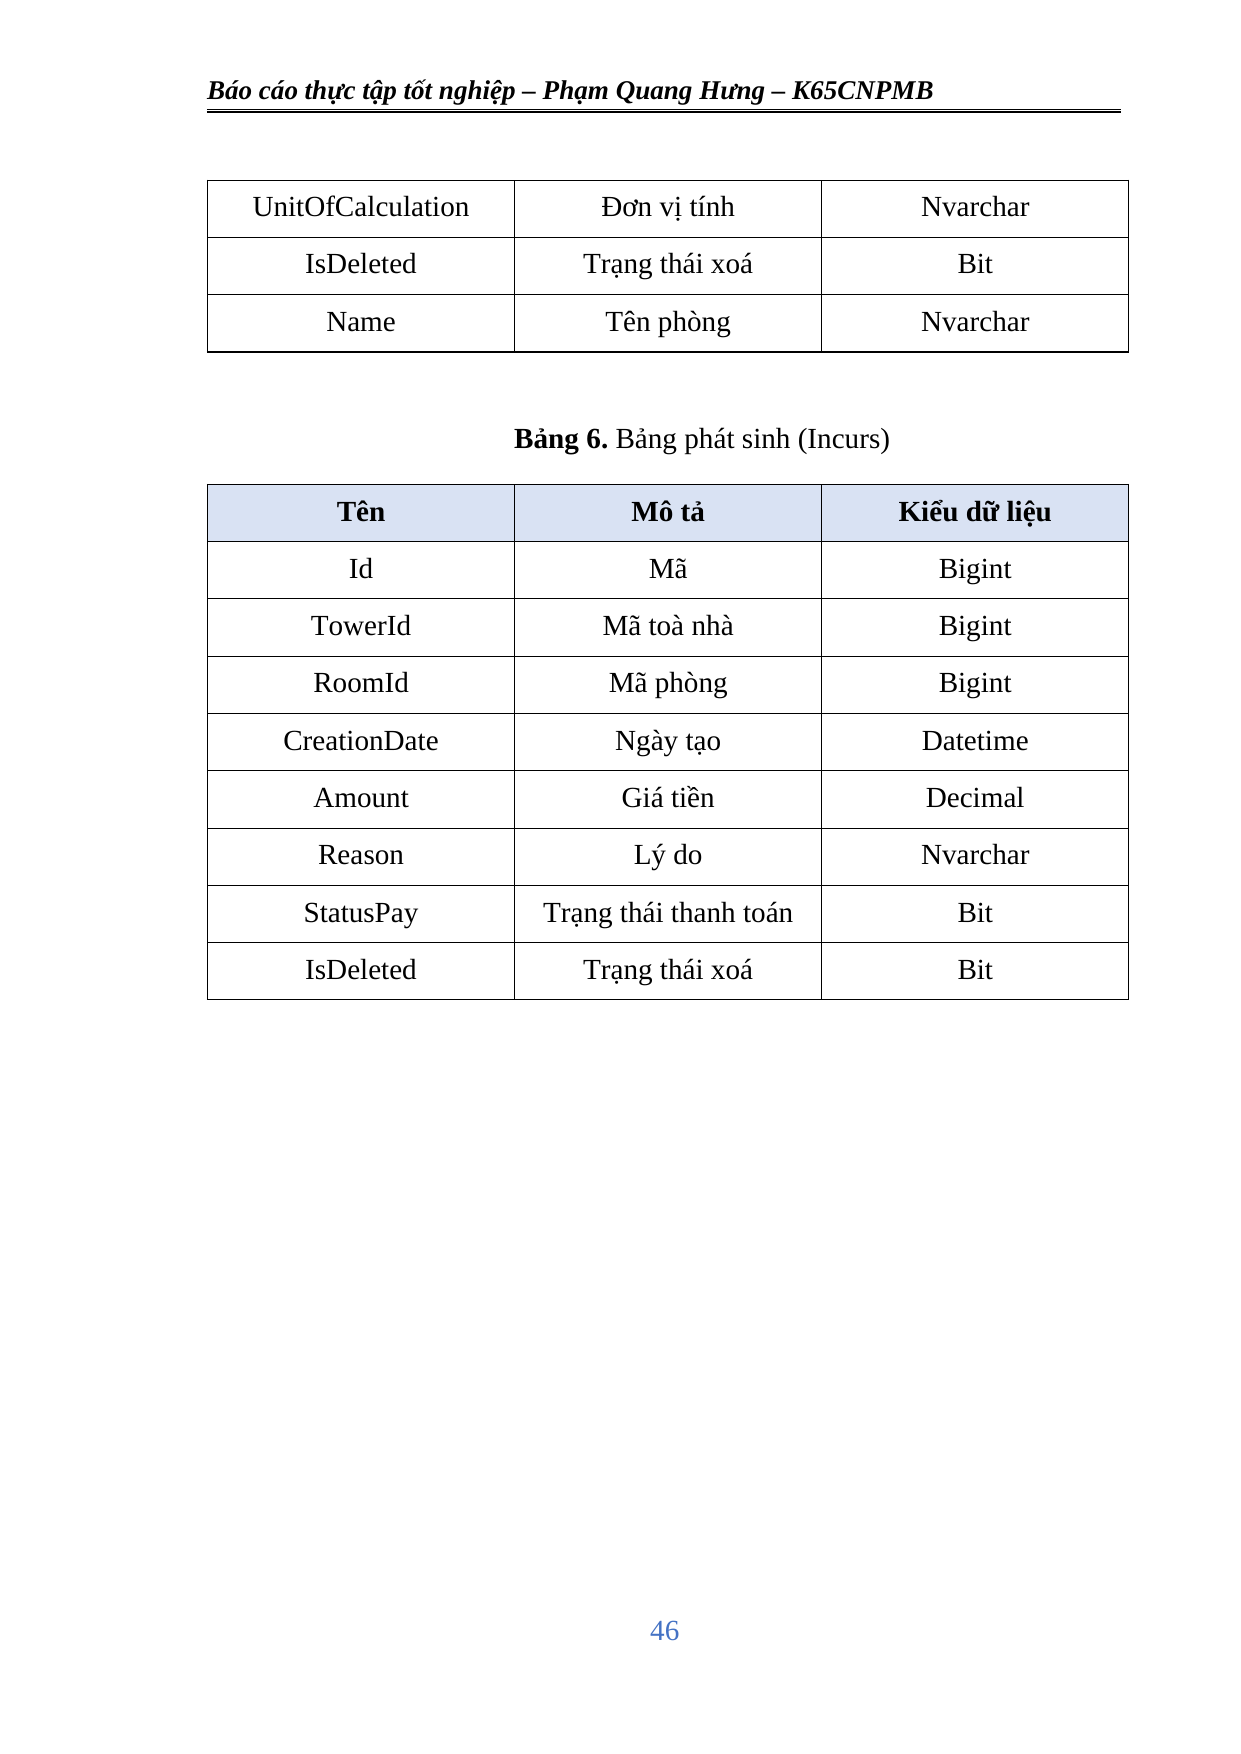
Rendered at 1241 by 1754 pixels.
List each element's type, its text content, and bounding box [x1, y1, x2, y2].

table_cell Bit [822, 886, 1128, 942]
table_cell Trạng thái xoá [515, 943, 821, 999]
table_cell Mã toà nhà [515, 599, 821, 656]
table_cell Reason [208, 829, 514, 885]
table_cell Bigint [822, 542, 1128, 598]
table_header Kiểu dữ liệu [822, 485, 1128, 541]
table_cell Name [208, 295, 514, 351]
table_cell Mã [515, 542, 821, 598]
table_cell Bit [822, 943, 1128, 999]
table_cell Decimal [822, 771, 1128, 827]
table_cell Bit [822, 238, 1128, 294]
table_cell Id [208, 542, 514, 598]
table_cell Amount [208, 771, 514, 827]
table_cell Nvarchar [822, 181, 1128, 237]
table_header Mô tả [515, 485, 821, 541]
table_cell Trạng thái thanh toán [515, 886, 821, 942]
table_cell StatusPay [208, 886, 514, 942]
table_cell IsDeleted [208, 238, 514, 294]
table_cell Tên phòng [515, 295, 821, 351]
table_cell CreationDate [208, 714, 514, 770]
subtitle Bảng 6. Bảng phát sinh (Incurs) [282, 421, 1122, 454]
table_cell RoomId [208, 657, 514, 713]
table_cell Nvarchar [822, 295, 1128, 351]
table_cell Bigint [822, 657, 1128, 713]
table_cell Mã phòng [515, 657, 821, 713]
table_cell Datetime [822, 714, 1128, 770]
table_cell Lý do [515, 829, 821, 885]
table_header Tên [208, 485, 514, 541]
table_cell Giá tiền [515, 771, 821, 827]
table_cell Ngày tạo [515, 714, 821, 770]
table_cell Bigint [822, 599, 1128, 656]
table_cell Trạng thái xoá [515, 238, 821, 294]
table_cell Nvarchar [822, 829, 1128, 885]
table_cell UnitOfCalculation [208, 181, 514, 237]
table_cell Đơn vị tính [515, 181, 821, 237]
table_cell TowerId [208, 599, 514, 656]
table_cell IsDeleted [208, 943, 514, 999]
